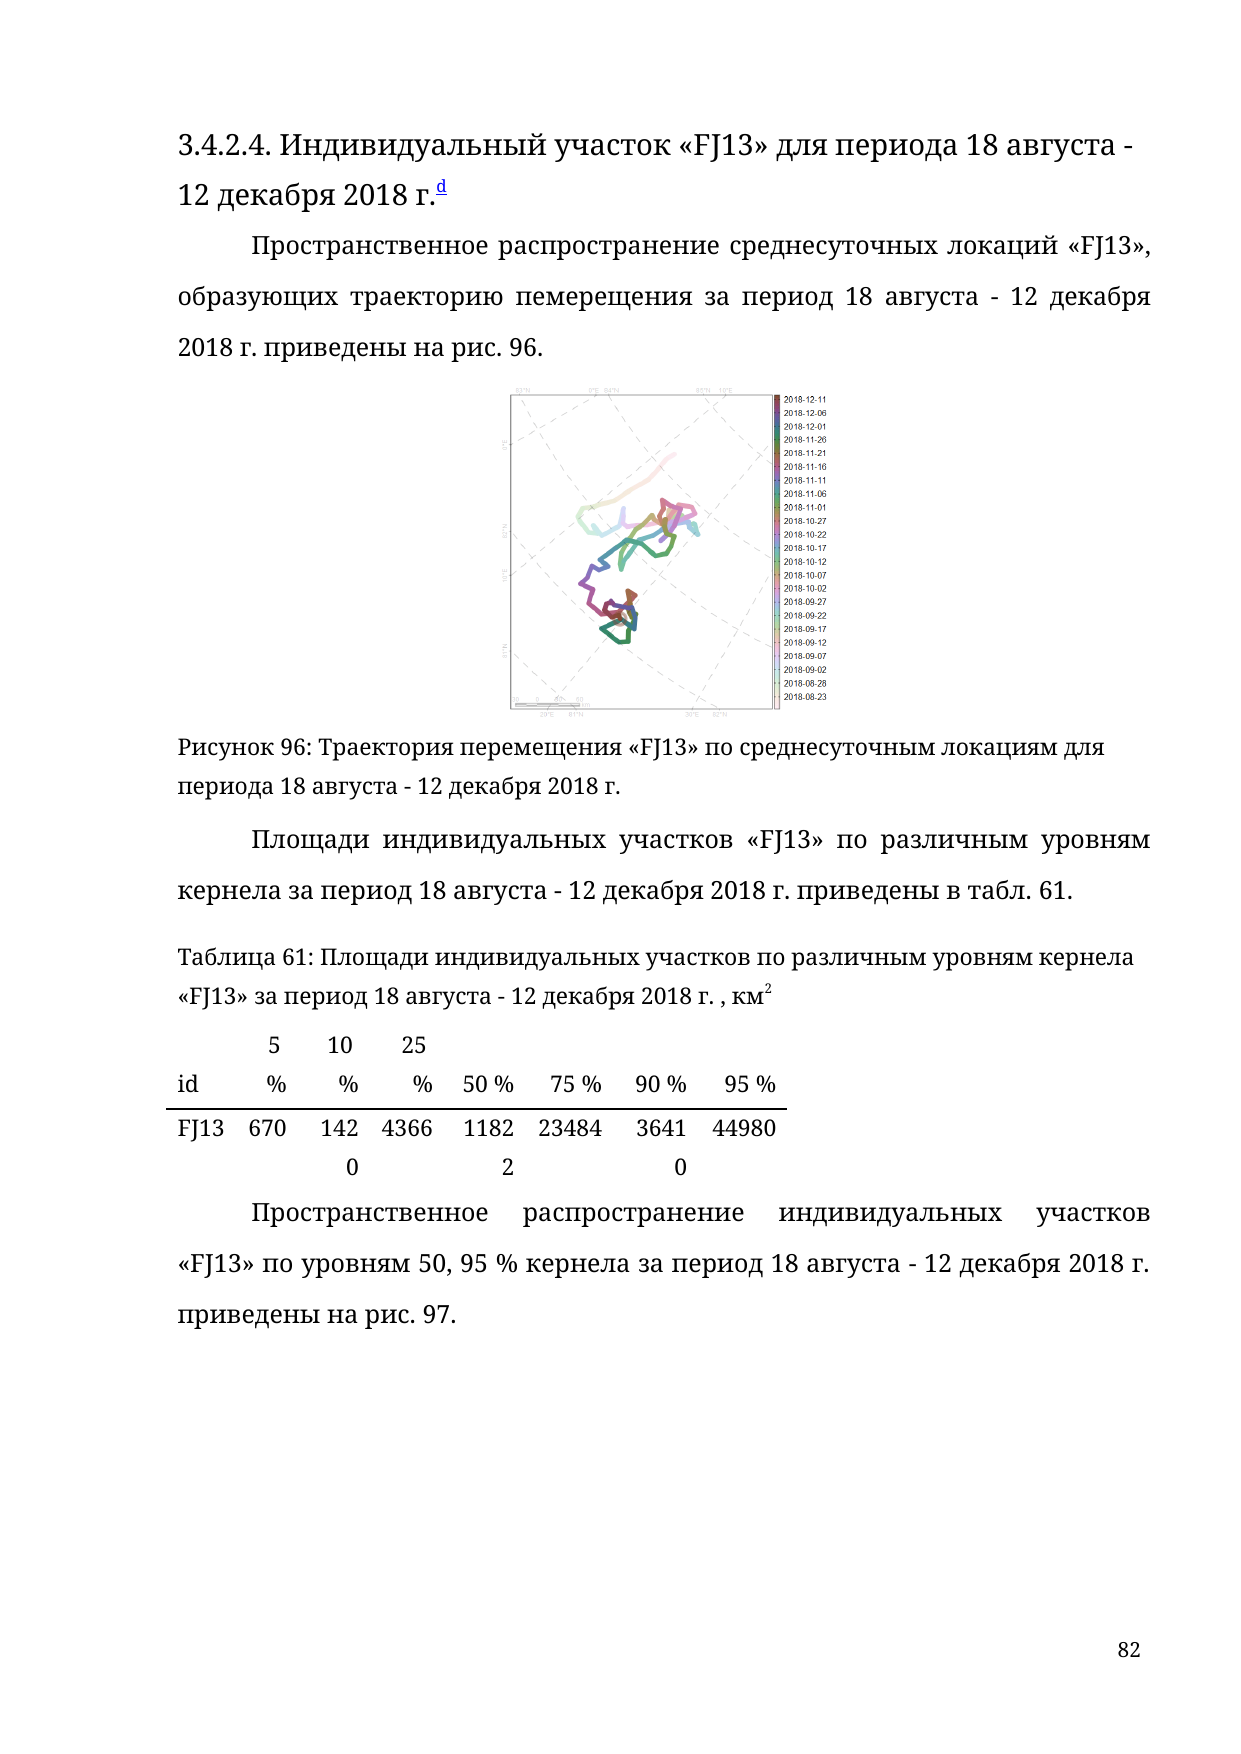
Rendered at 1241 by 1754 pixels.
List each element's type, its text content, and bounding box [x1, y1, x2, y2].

text Таблица 61: Площади индивидуальных участков по различным уровням кернела «FJ13» за период 18 августа - 12 декабря 2018 г. , км2 [177, 941, 1152, 1011]
text Пространственное распространение индивидуальных участков «FJ13» по уровням 50, 95 % кернела за период 18 августа - 12 декабря 2018 г. приведены на рис. 97. [177, 1195, 1152, 1331]
text Площади индивидуальных участков «FJ13» по различным уровням кернела за период 18 августа - 12 декабря 2018 г. приведены в табл. 61. [177, 822, 1152, 907]
text Рисунок 96: Траектория перемещения «FJ13» по среднесуточным локациям для периода 18 августа - 12 декабря 2018 г. [177, 731, 1152, 801]
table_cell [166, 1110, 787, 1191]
text Пространственное распространение среднесуточных локаций «FJ13», образующих траекторию пемерещения за период 18 августа - 12 декабря 2018 г. приведены на рис. 96. [177, 228, 1152, 364]
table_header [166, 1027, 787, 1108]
subtitle Индивидуальный участок «FJ13» для периода 18 августа - 12 декабря 2018 г.d [177, 124, 1152, 214]
picture [499, 385, 829, 719]
